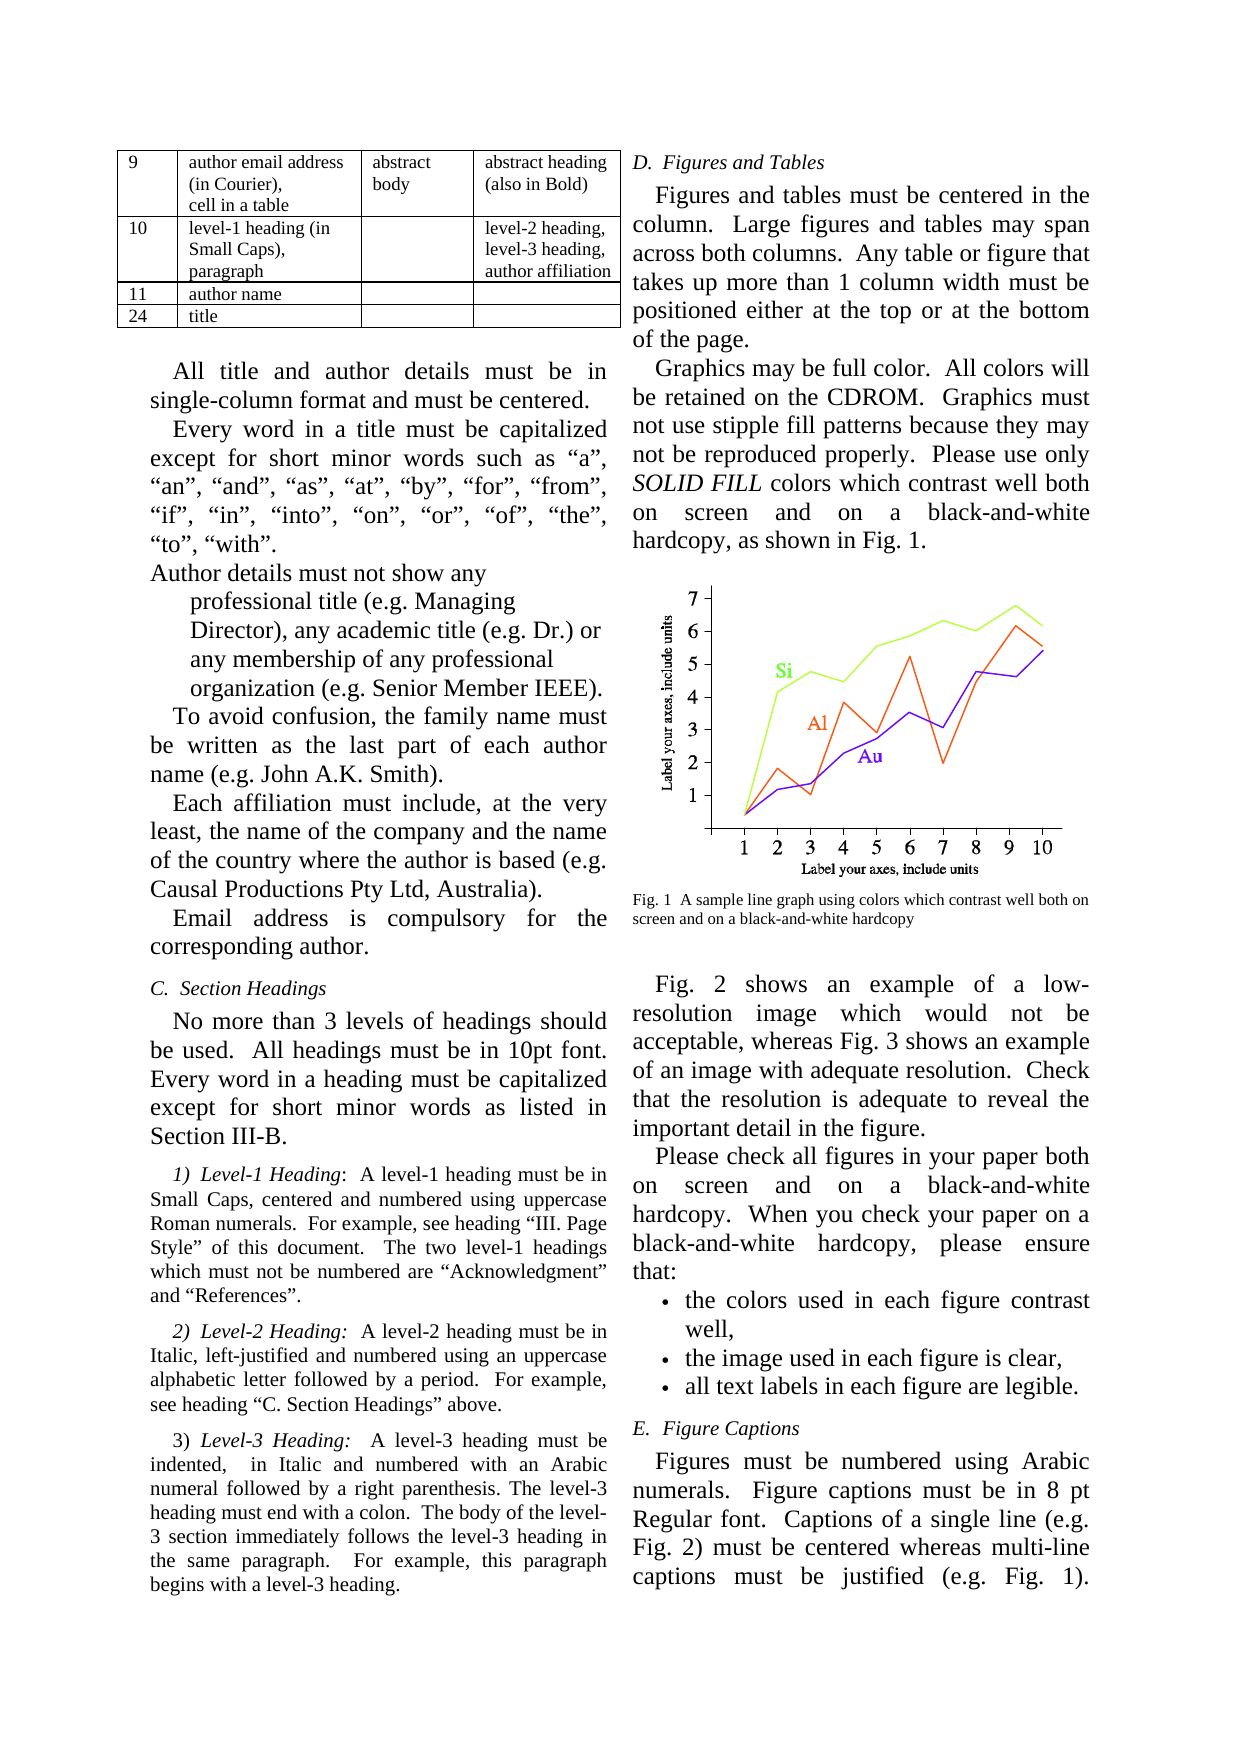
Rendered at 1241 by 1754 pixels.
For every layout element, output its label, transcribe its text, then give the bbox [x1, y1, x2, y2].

text Each affiliation must include, at the very least, the name of the company and the name of the country where the author is based (e.g. Causal Productions Pty Ltd, Australia). [150, 788, 608, 903]
table_cell [474, 305, 620, 327]
text To avoid confusion, the family name must be written as the last part of each author name (e.g. John A.K. Smith). [150, 701, 608, 788]
text No more than 3 levels of headings should be used. All headings must be in 10pt font. Every word in a heading must be capitalized except for short minor words as listed in Section III-B. [150, 1006, 608, 1150]
text All title and author details must be in single-column format and must be centered. [150, 356, 608, 414]
table_cell author email address (in Courier), cell in a table [178, 151, 361, 216]
text Every word in a title must be capitalized except for short minor words such as “a”, “an”, “and”, “as”, “at”, “by”, “for”, “from”, “if”, “in”, “into”, “on”, “or”, “of”, “the”, “to”, “with”. [150, 414, 608, 558]
list all text labels in each figure are legible. [662, 1371, 1090, 1400]
text Graphics may be full color. All colors will be retained on the CDROM. Graphics must not use stipple fill patterns because they may not be reproduced properly. Please use only SOLID FILL colors which contrast well both on screen and on a black-and-white hardcopy, as shown in Fig. 1. [632, 353, 1090, 554]
table_cell abstract body [362, 151, 473, 216]
table_cell title [178, 305, 361, 327]
table_cell abstract heading (also in Bold) [474, 151, 620, 216]
table_cell [362, 305, 473, 327]
text Email address is compulsory for the corresponding author. [150, 903, 608, 960]
list the image used in each figure is clear, [662, 1343, 1090, 1371]
subtitle Level-1 Heading: A level-1 heading must be in Small Caps, centered and numbered using uppercase Roman numerals. For example, see heading “III. Page Style” of this document. The two level-1 headings which must not be numbered are “Acknowledgment” and “References”. [150, 1162, 608, 1307]
subtitle Level-3 Heading: A level-3 heading must be indented, in Italic and numbered with an Arabic numeral followed by a right parenthesis. The level-3 heading must end with a colon. The body of the level-3 section immediately follows the level-3 heading in the same paragraph. For example, this paragraph begins with a level-3 heading. [150, 1428, 608, 1596]
subtitle Level-2 Heading: A level-2 heading must be in Italic, left-justified and numbered using an uppercase alphabetic letter followed by a period. For example, see heading “C. Section Headings” above. [150, 1319, 608, 1416]
text Author details must not show any professional title (e.g. Managing Director), any academic title (e.g. Dr.) or any membership of any professional organization (e.g. Senior Member IEEE). [150, 558, 608, 701]
table_cell [362, 283, 473, 304]
subtitle Figure Captions [632, 1416, 1090, 1440]
table_cell level-1 heading (in Small Caps), paragraph [178, 217, 361, 281]
table_cell [474, 283, 620, 304]
text Figures and tables must be centered in the column. Large figures and tables may span across both columns. Any table or figure that takes up more than 1 column width must be positioned either at the top or at the bottom of the page. [632, 180, 1090, 353]
table_cell 11 [118, 283, 177, 304]
table_cell [362, 217, 473, 281]
table_cell level-2 heading, level-3 heading, author affiliation [474, 217, 620, 281]
subtitle Figures and Tables [632, 150, 1090, 174]
table_cell 9 [118, 151, 177, 216]
table_cell 24 [118, 305, 177, 327]
subtitle Section Headings [150, 976, 608, 1000]
text Fig. 2 shows an example of a low-resolution image which would not be acceptable, whereas Fig. 3 shows an example of an image with adequate resolution. Check that the resolution is adequate to reveal the important detail in the figure. [632, 969, 1090, 1141]
table_cell author name [178, 283, 361, 304]
list the colors used in each figure contrast well, [662, 1285, 1090, 1343]
table_cell 10 [118, 217, 177, 281]
text Please check all figures in your paper both on screen and on a black-and-white hardcopy. When you check your paper on a black-and-white hardcopy, please ensure that: [632, 1141, 1090, 1285]
